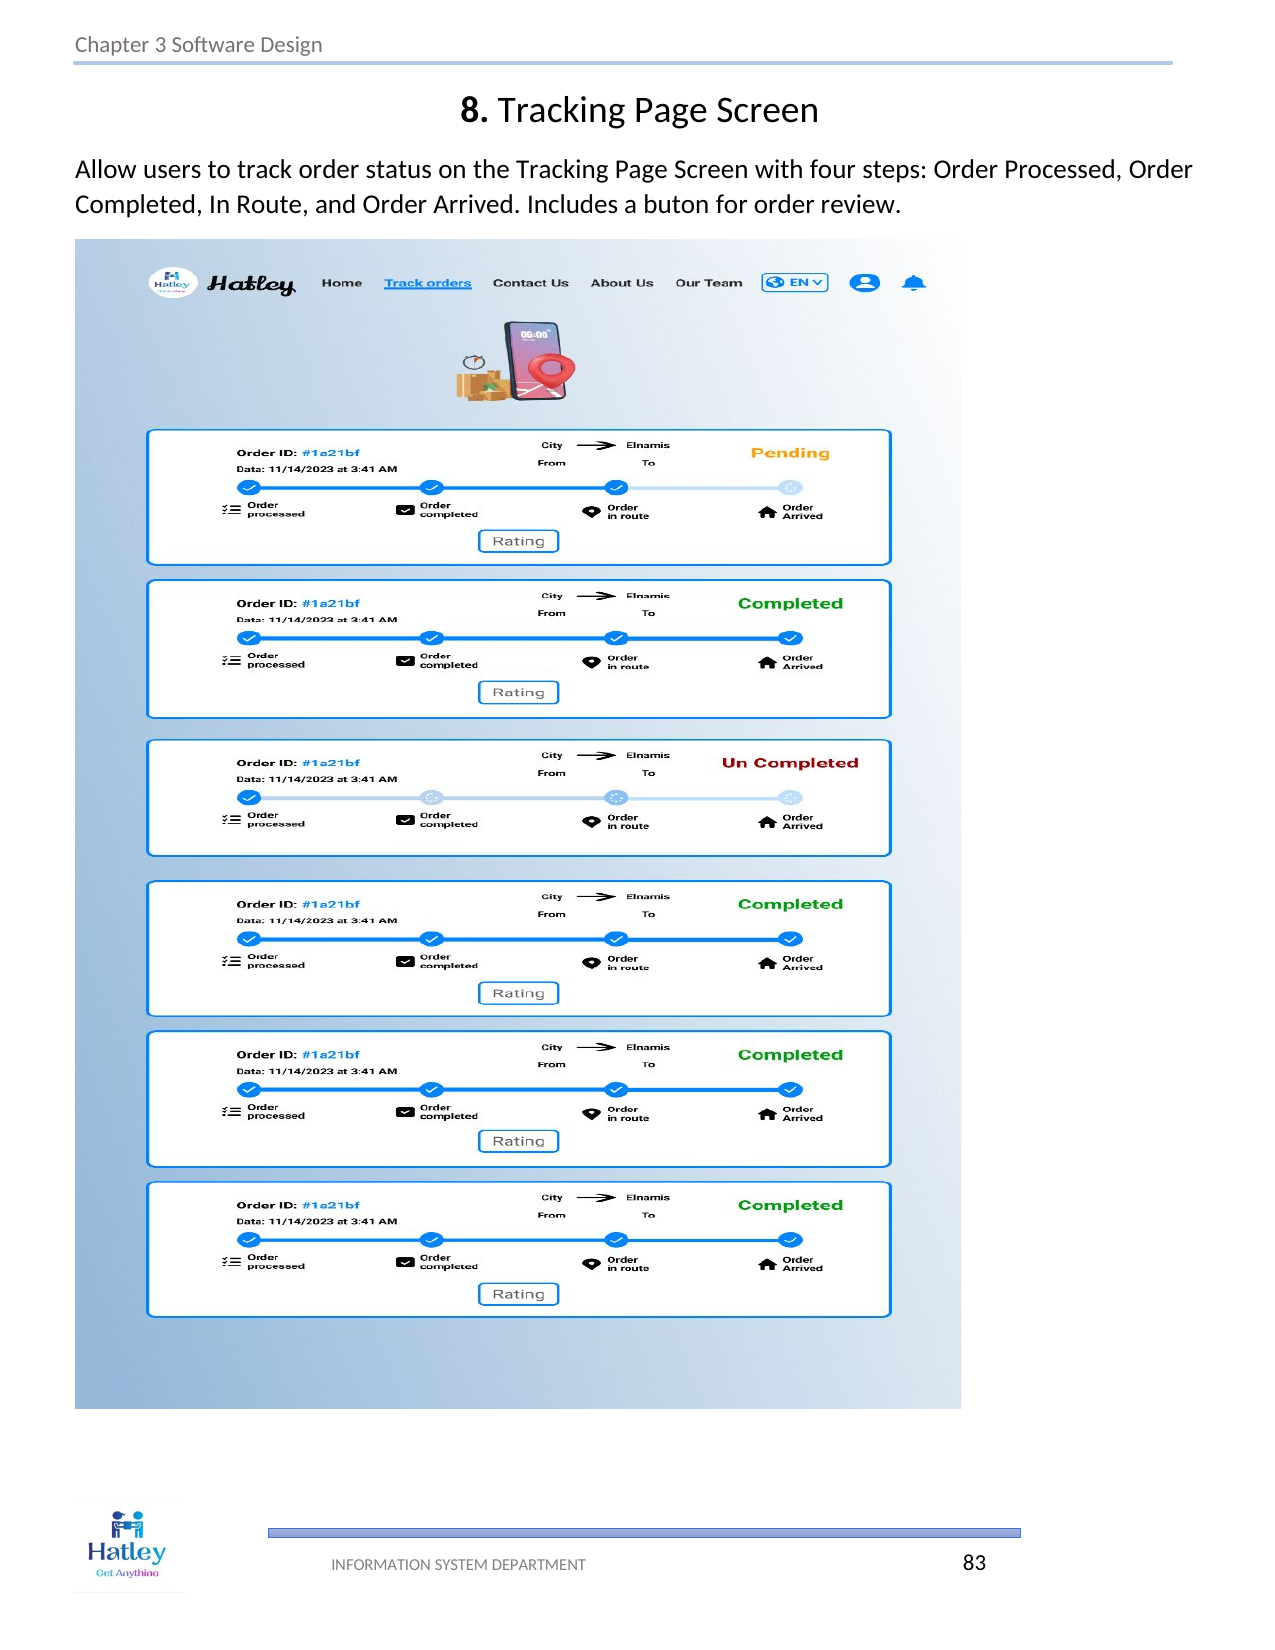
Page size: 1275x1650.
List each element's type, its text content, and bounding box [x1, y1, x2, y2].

picture [75, 1498, 185, 1593]
picture [269, 1529, 1020, 1537]
text Allow users to track order status on the Tracking Page Screen with four steps: Order Processed, Order Completed, In Route, and Order Arrived. Includes a buton for order review. [75, 152, 1248, 221]
picture [75, 239, 962, 1409]
subtitle Tracking Page Screen [460, 86, 1248, 132]
